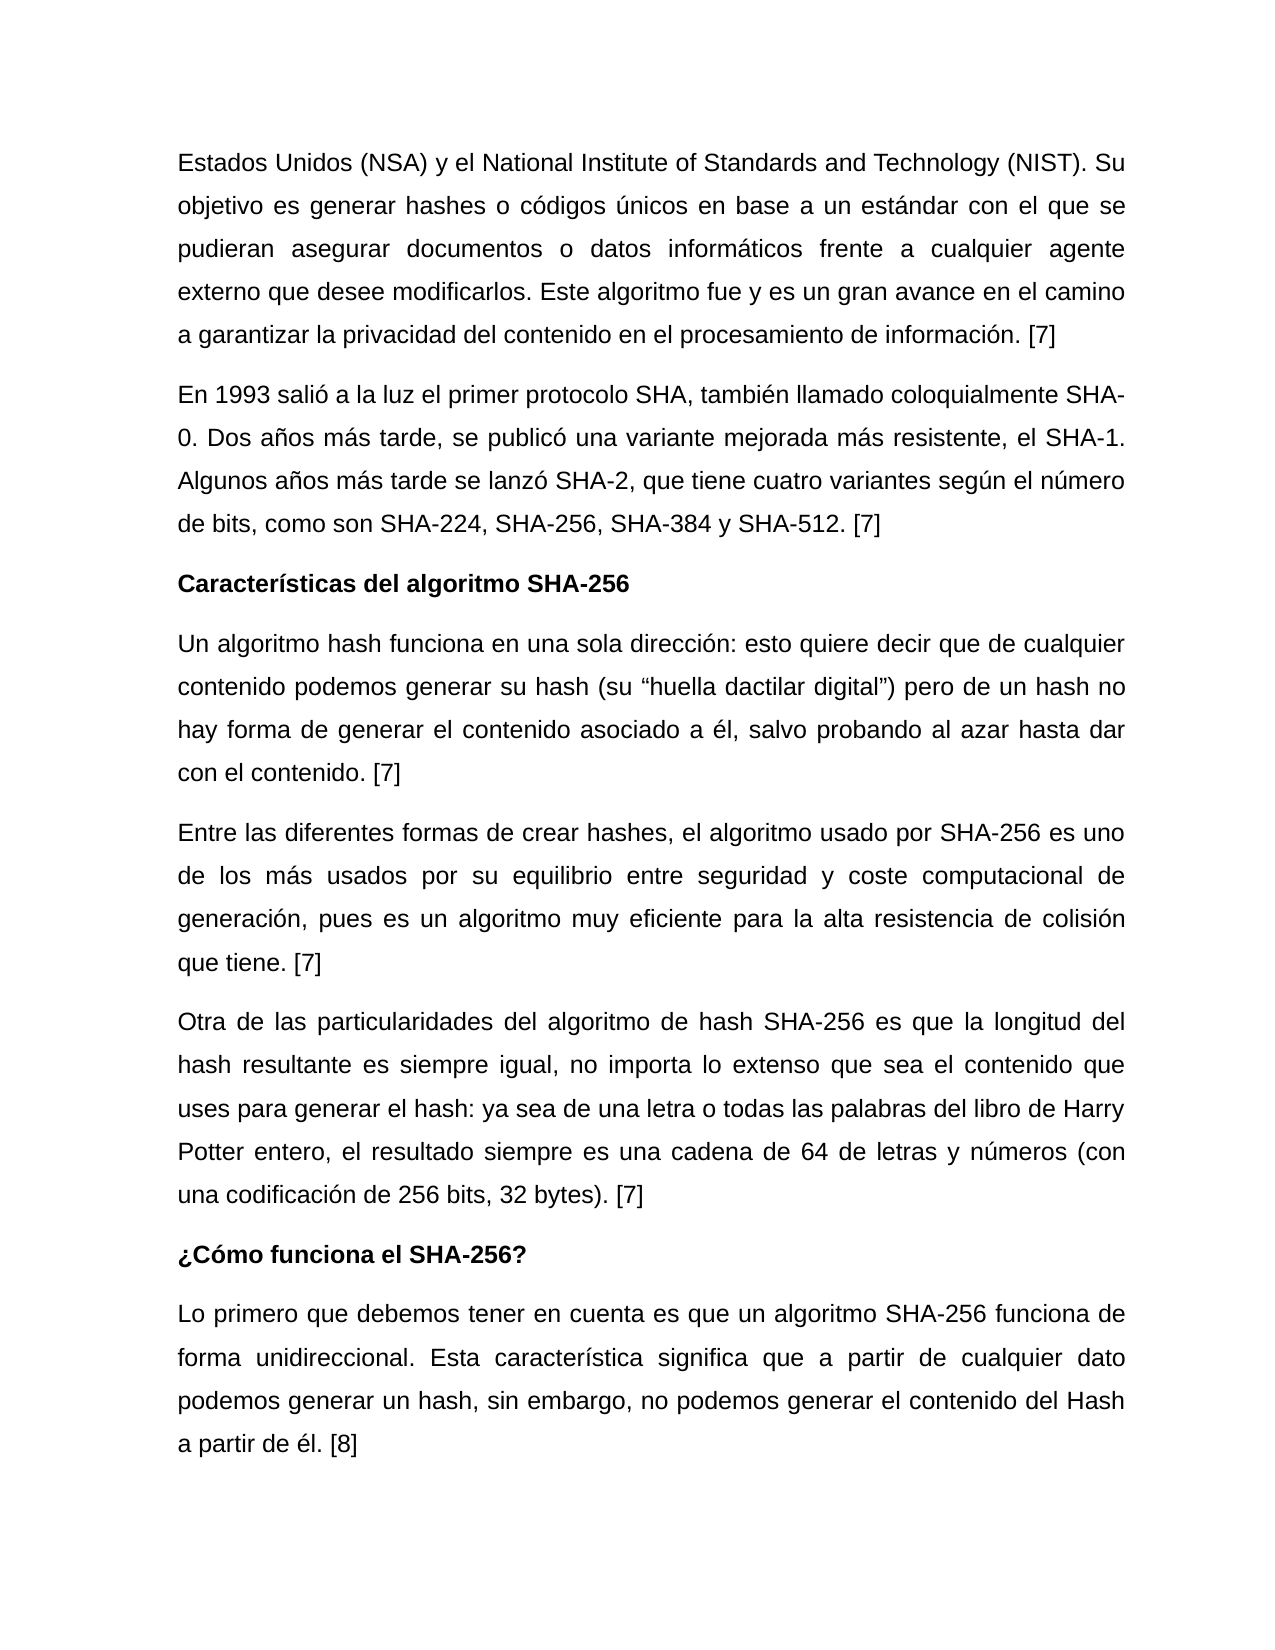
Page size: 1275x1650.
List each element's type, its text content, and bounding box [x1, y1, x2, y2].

text Otra de las particularidades del algoritmo de hash SHA-256 es que la longitud del hash resultante es siempre igual, no importa lo extenso que sea el contenido que uses para generar el hash: ya sea de una letra o todas las palabras del libro de Harry Potter entero, el resultado siempre es una cadena de 64 de letras y números (con una codificación de 256 bits, 32 bytes). [7] [177, 1007, 1127, 1208]
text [177, 148, 1127, 349]
text Un algoritmo hash funciona en una sola dirección: esto quiere decir que de cualquier contenido podemos generar su hash (su “huella dactilar digital”) pero de un hash no hay forma de generar el contenido asociado a él, salvo probando al azar hasta dar con el contenido. [7] [177, 629, 1127, 787]
text En 1993 salió a la luz el primer protocolo SHA, también llamado coloquialmente SHA-0. Dos años más tarde, se publicó una variante mejorada más resistente, el SHA-1. Algunos años más tarde se lanzó SHA-2, que tiene cuatro variantes según el número de bits, como son SHA-224, SHA-256, SHA-384 y SHA-512. [7] [177, 380, 1127, 538]
text Lo primero que debemos tener en cuenta es que un algoritmo SHA-256 funciona de forma unidireccional. Esta característica significa que a partir de cualquier dato podemos generar un hash, sin embargo, no podemos generar el contenido del Hash a partir de él. [8] [177, 1299, 1127, 1457]
text Entre las diferentes formas de crear hashes, el algoritmo usado por SHA-256 es uno de los más usados por su equilibrio entre seguridad y coste computacional de generación, pues es un algoritmo muy eficiente para la alta resistencia de colisión que tiene. [7] [177, 818, 1127, 976]
text ¿Cómo funciona el SHA-256? [177, 1239, 1127, 1268]
text Características del algoritmo SHA-256 [177, 569, 1127, 598]
